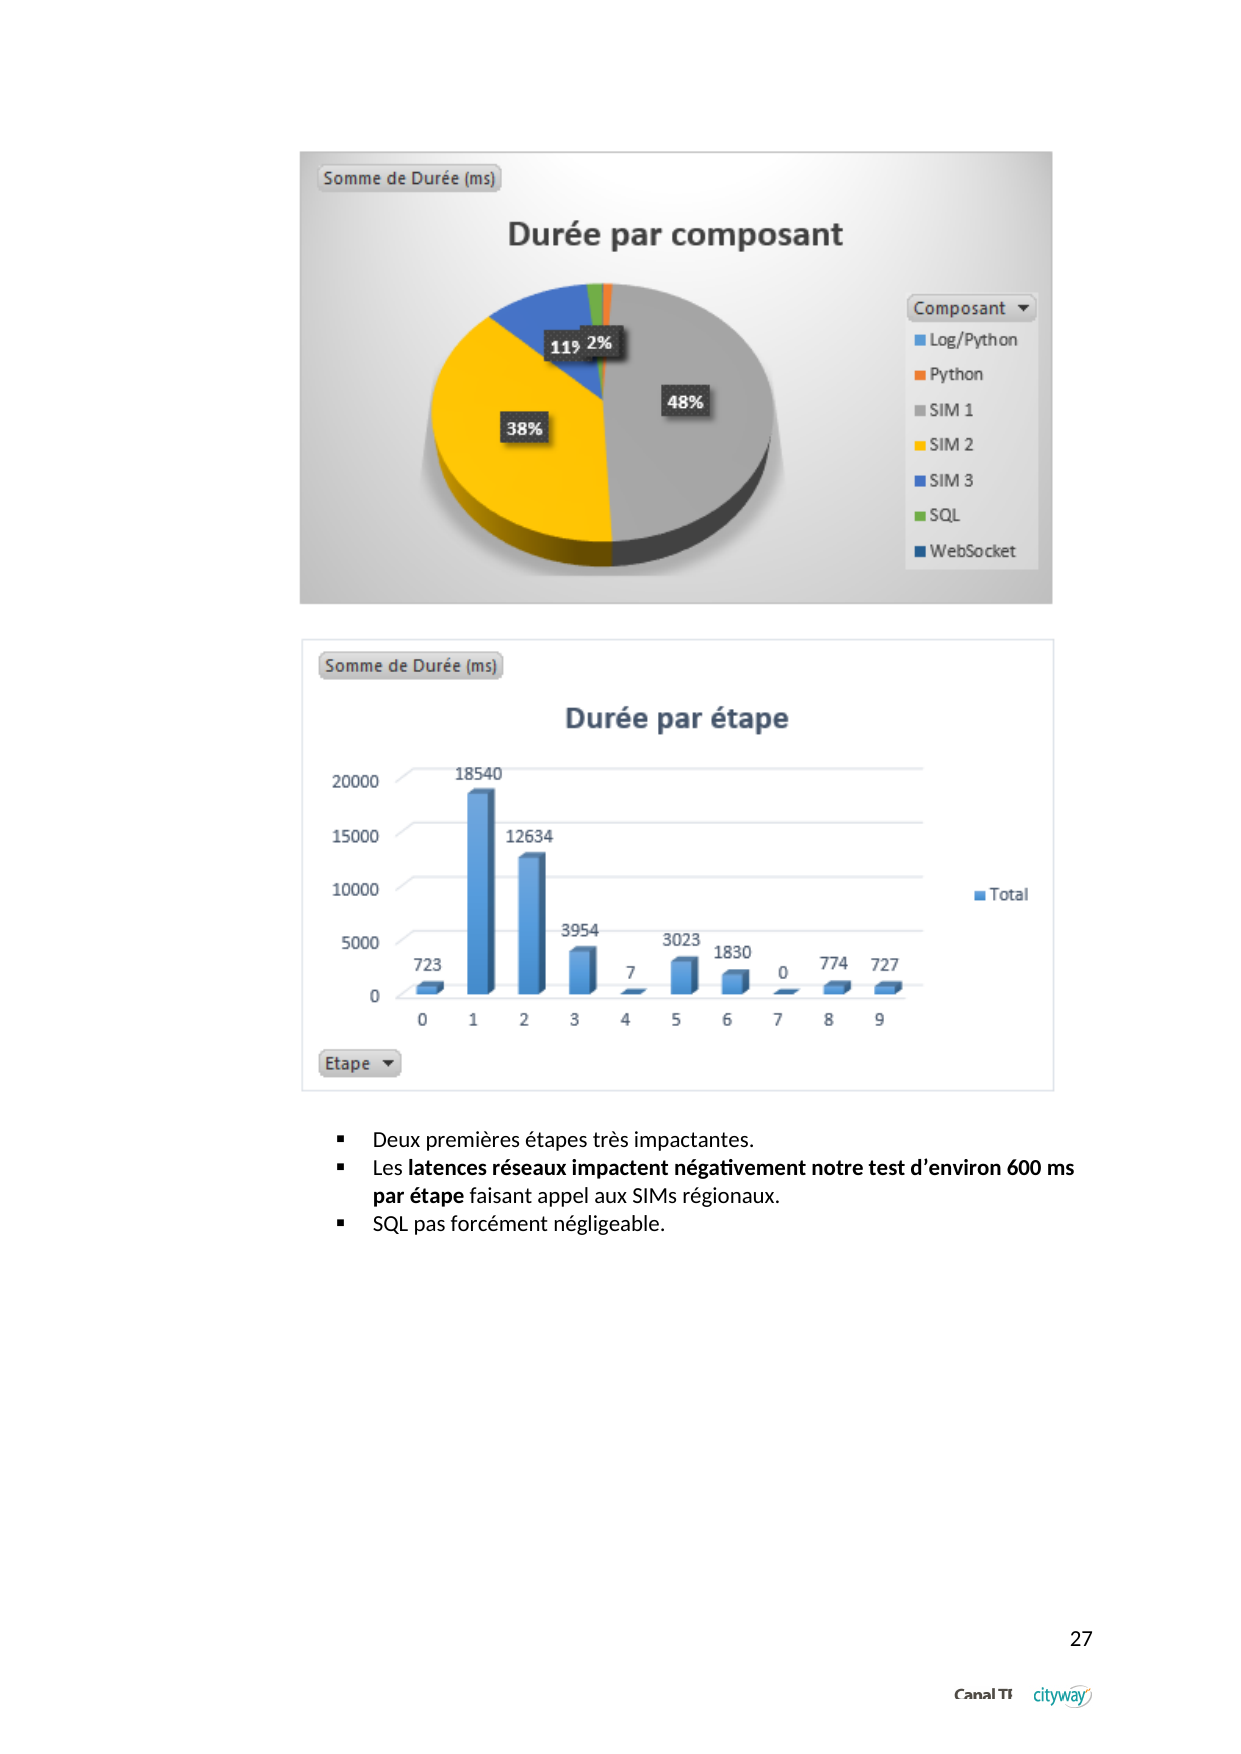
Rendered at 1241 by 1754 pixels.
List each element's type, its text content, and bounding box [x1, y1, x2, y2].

picture [297, 636, 1064, 1098]
list SQL pas forcément négligeable. [335, 1209, 1093, 1238]
picture [953, 1686, 1013, 1699]
picture [297, 147, 1059, 609]
list Deux premières étapes très impactantes. [335, 1126, 1093, 1153]
list Les latences réseaux impactent négativement notre test d’environ 600 ms par étape faisant appel aux SIMs régionaux. [335, 1153, 1093, 1209]
picture [1028, 1677, 1095, 1711]
